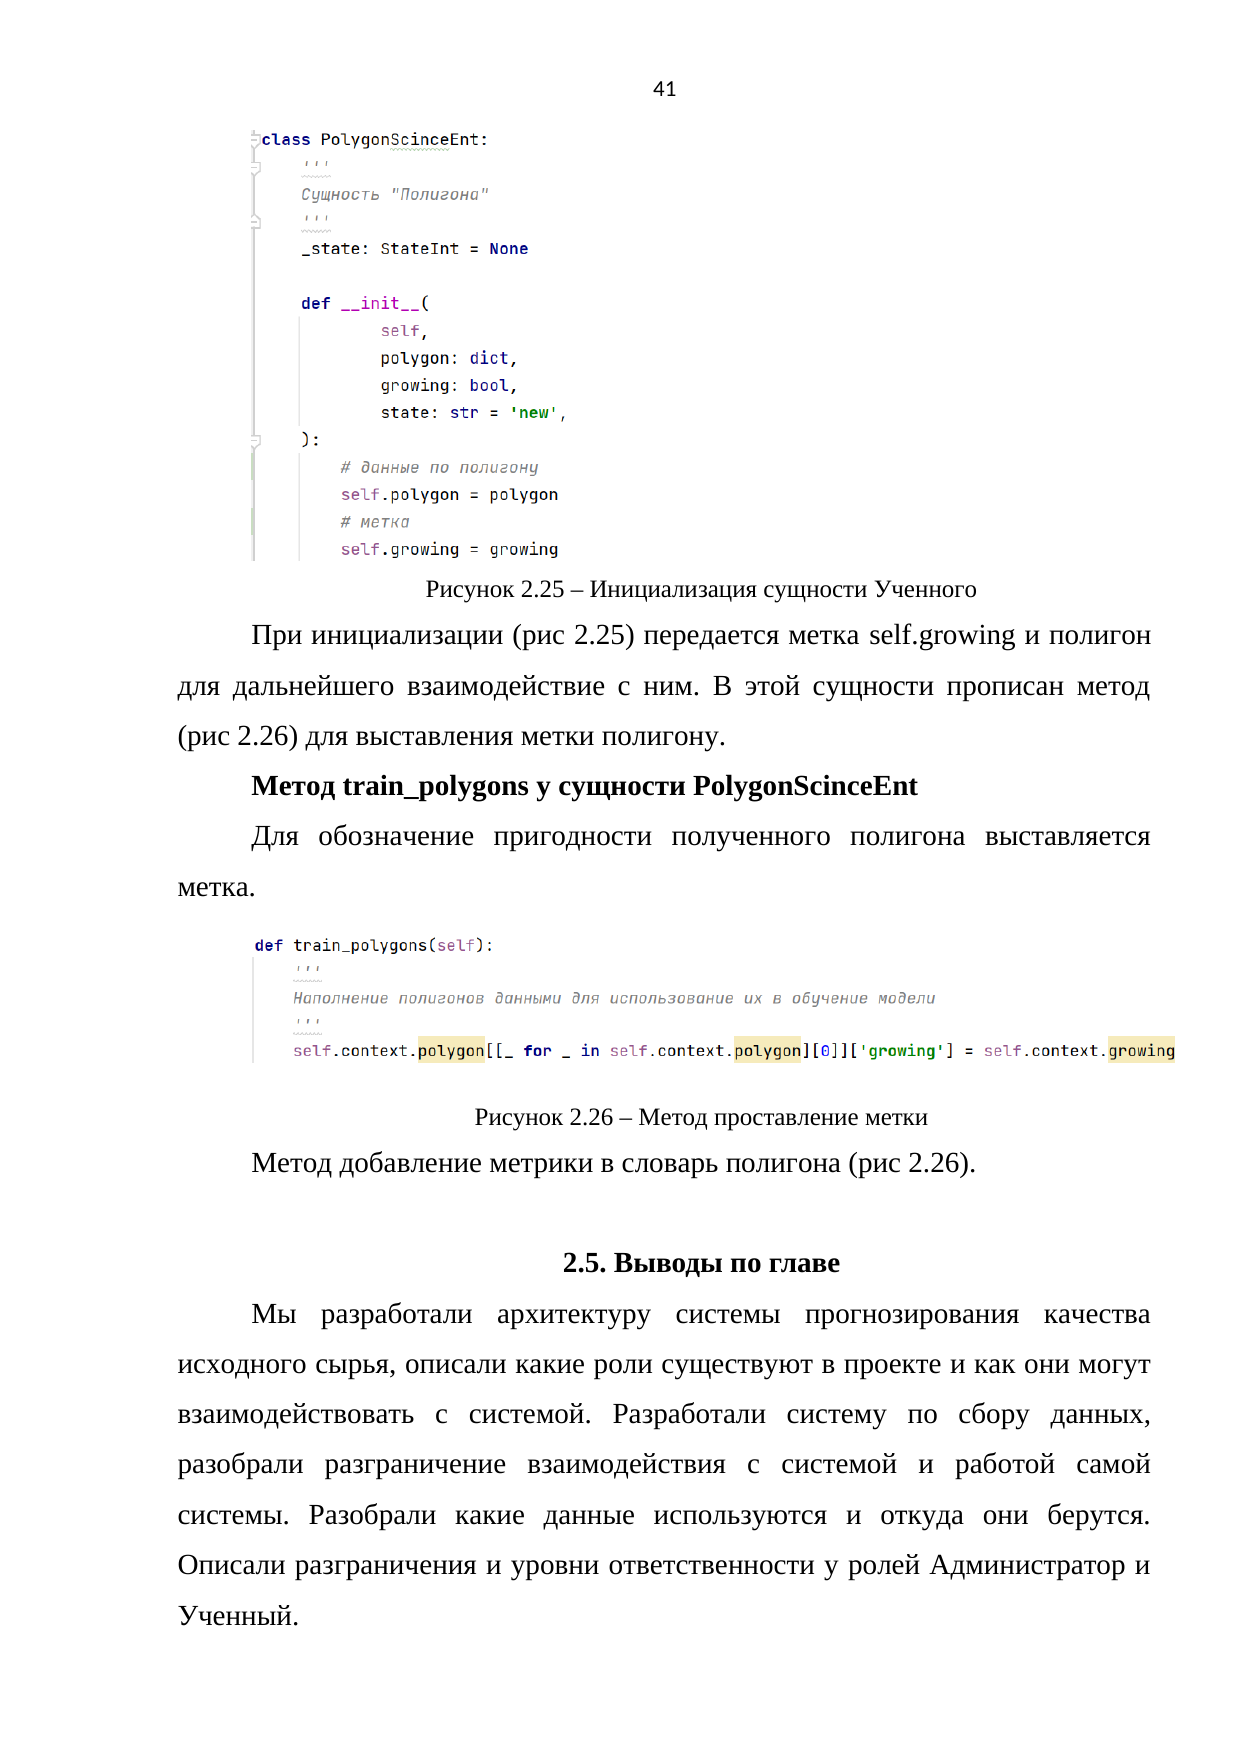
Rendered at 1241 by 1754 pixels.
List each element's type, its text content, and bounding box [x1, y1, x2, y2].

text Для обозначение пригодности полученного полигона выставляется метка. [177, 818, 1152, 902]
picture [251, 130, 752, 561]
text Рисунок 2.26 – Метод проставление метки [177, 1102, 1152, 1130]
text При инициализации (рис 2.25) передается метка self.growing и полигон для дальнейшего взаимодействие с ним. В этой сущности прописан метод (рис 2.26) для выставления метки полигону. [177, 617, 1152, 751]
picture [251, 919, 1226, 1088]
text Метод добавление метрики в словарь полигона (рис 2.26). [177, 1145, 1152, 1178]
text Метод train_polygons у сущности PolygonScinceEnt [177, 768, 1152, 802]
subtitle 2.5. Выводы по главе [177, 1245, 1152, 1279]
text Рисунок 2.25 – Инициализация сущности Ученного [177, 574, 1152, 603]
text Мы разработали архитектуру системы прогнозирования качества исходного сырья, описали какие роли существуют в проекте и как они могут взаимодействовать с системой. Разработали систему по сбору данных, разобрали разграничение взаимодействия с системой и работой самой системы. Разобрали какие данные используются и откуда они берутся. Описали разграничения и уровни ответственности у ролей Администратор и Ученный. [177, 1296, 1152, 1631]
